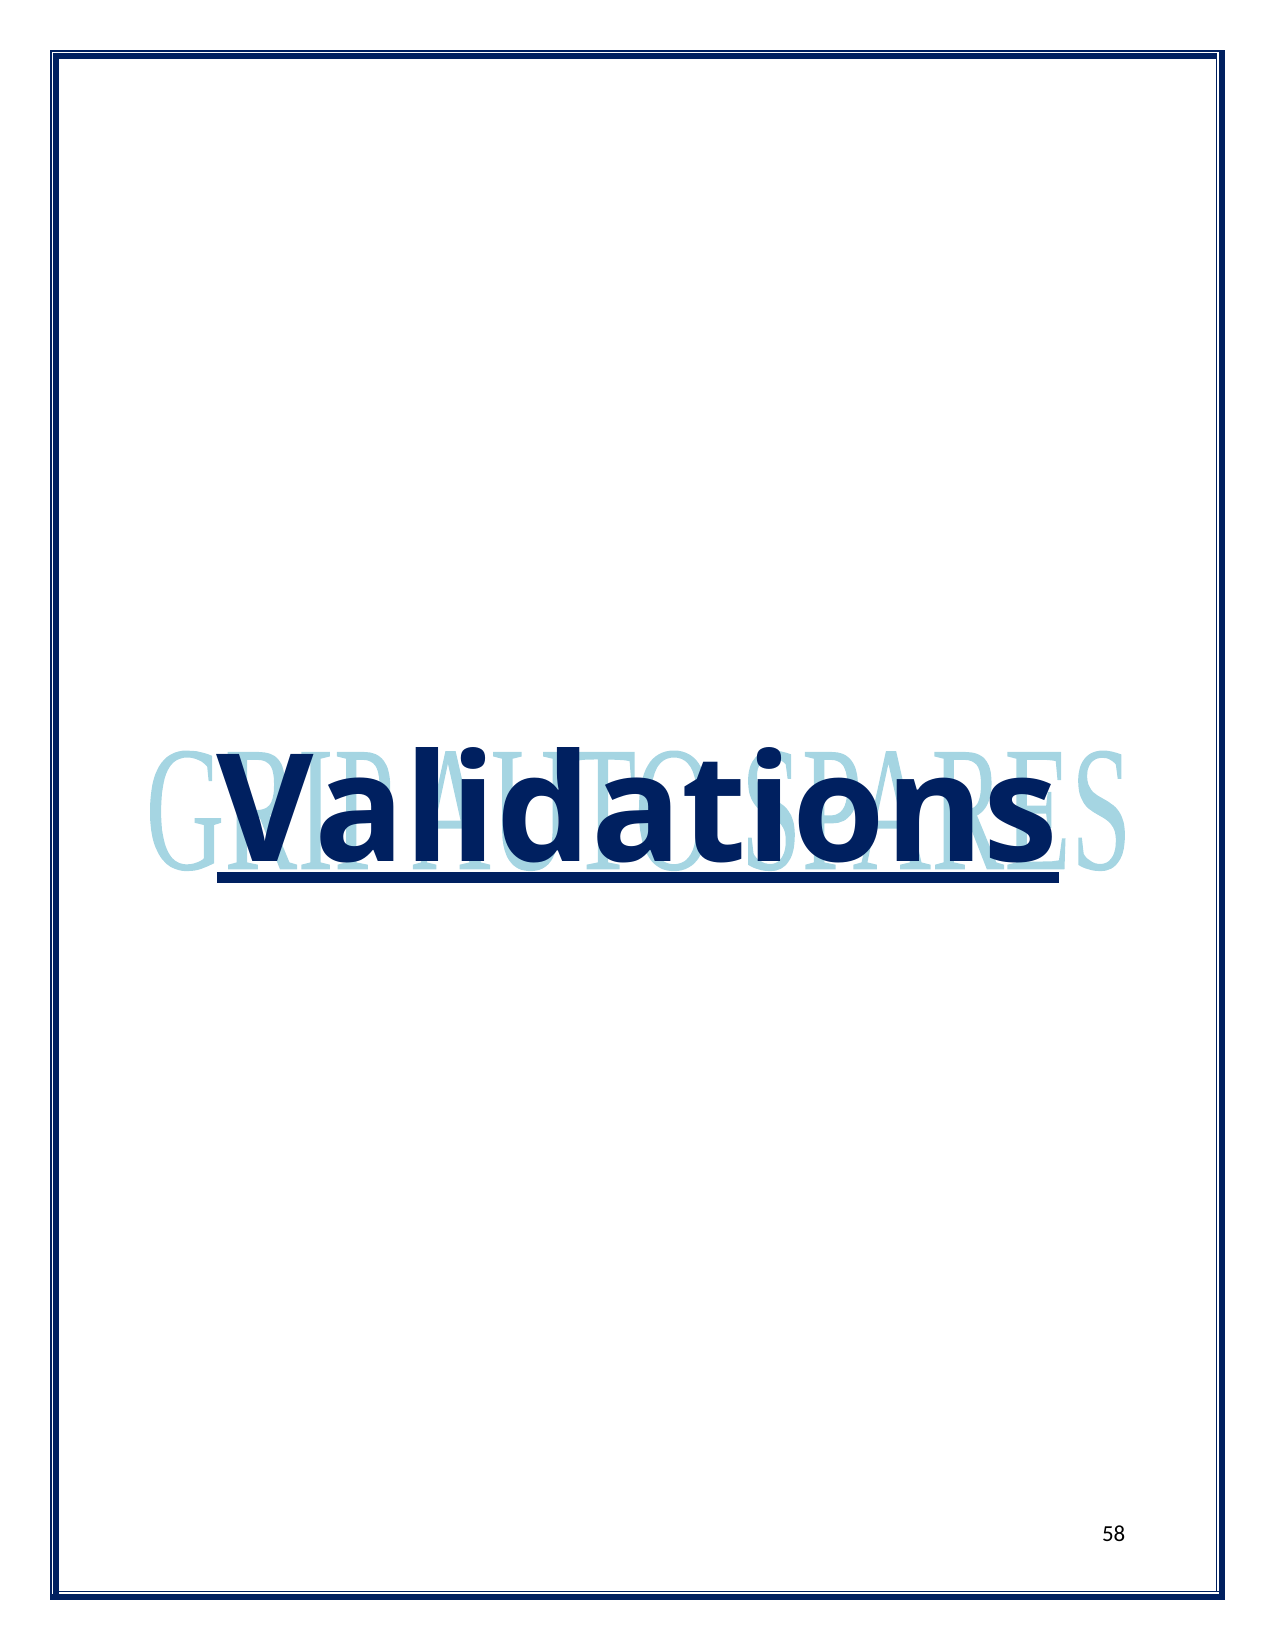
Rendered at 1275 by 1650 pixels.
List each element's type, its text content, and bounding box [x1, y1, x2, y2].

text Validations [150, 701, 1125, 905]
